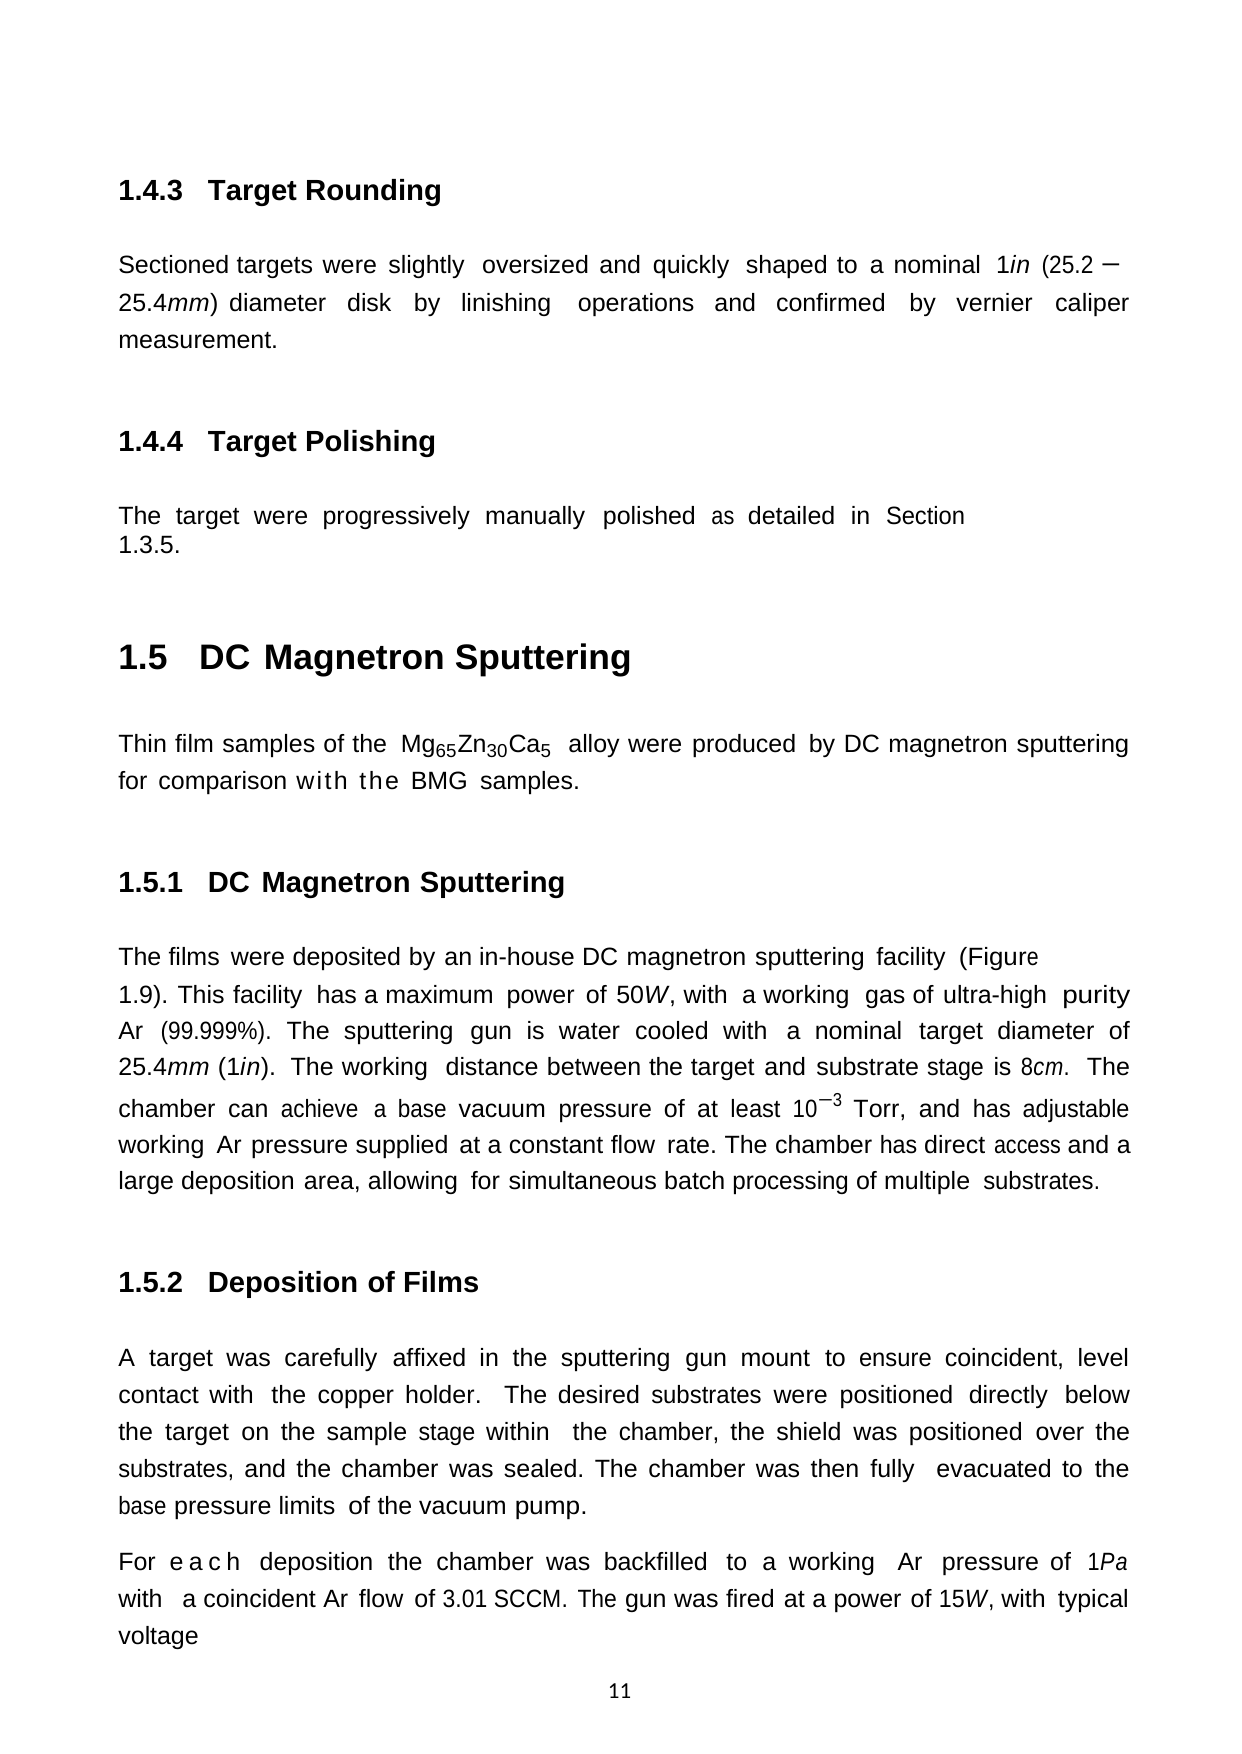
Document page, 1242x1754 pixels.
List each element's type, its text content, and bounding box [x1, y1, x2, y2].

text 1.5.2 Deposition of Films [118, 1265, 488, 1299]
text 1.4.3 Target Rounding [118, 173, 446, 206]
text 25.4mm) diameter disk by linishing operations and confirmed by vernier caliper measurement. [118, 287, 1130, 353]
text Mg65Zn30Ca5 were produced for comparison samples. [118, 729, 1130, 795]
text 1.4.4 Target Polishing [118, 424, 439, 457]
text The target were progressively manually polished as detailed in Section 1.3.5. [118, 501, 966, 559]
text A target was carefully affixed in the sputtering gun mount to ensure coincident, level contact with the copper holder. The desired substrates were position directly below the target on the sample stage within the chamber, the shield was positioned over the substrates, and the chamber was sealed. The chamber was then fully evacuated to the base pressure limits of the vacuum pump. [118, 1343, 1130, 1520]
text Sectioned targets were slightly oversized and quickly shaped to a nominal 1in (25.2 − [118, 249, 1130, 279]
text 1.5 DC Magnetron Sputtering [118, 636, 638, 677]
text For deposition the chamber was backfilled to a working Ar pressure of 1Pa with a coincident Ar flow of 3.01 SCCM. The gun was fired at a power of 15W, with typical voltage [118, 1547, 1130, 1650]
text 1.9). This facility has a maximum power of 50W, with a working gas of ultra-high purity Ar (99.999%). The sputtering gun is water cooled with a nominal target diameter of 25.4mm (1in). The working distance between target and substrate stage is 8cm. The chamber can achieve a base vacuum pressure of at least 10−3 Torr, and has adjustable working Ar pressure supplied at a constant flow rate. The chamber has direct access and a large deposition area, allowing for batch processing of multiple substrates. [118, 979, 1131, 1195]
text 1.5.1 DC Magnetron Sputtering [118, 865, 574, 898]
text The films were deposited by an in-house DC magnetron sputtering facility (Figure [118, 942, 1129, 971]
